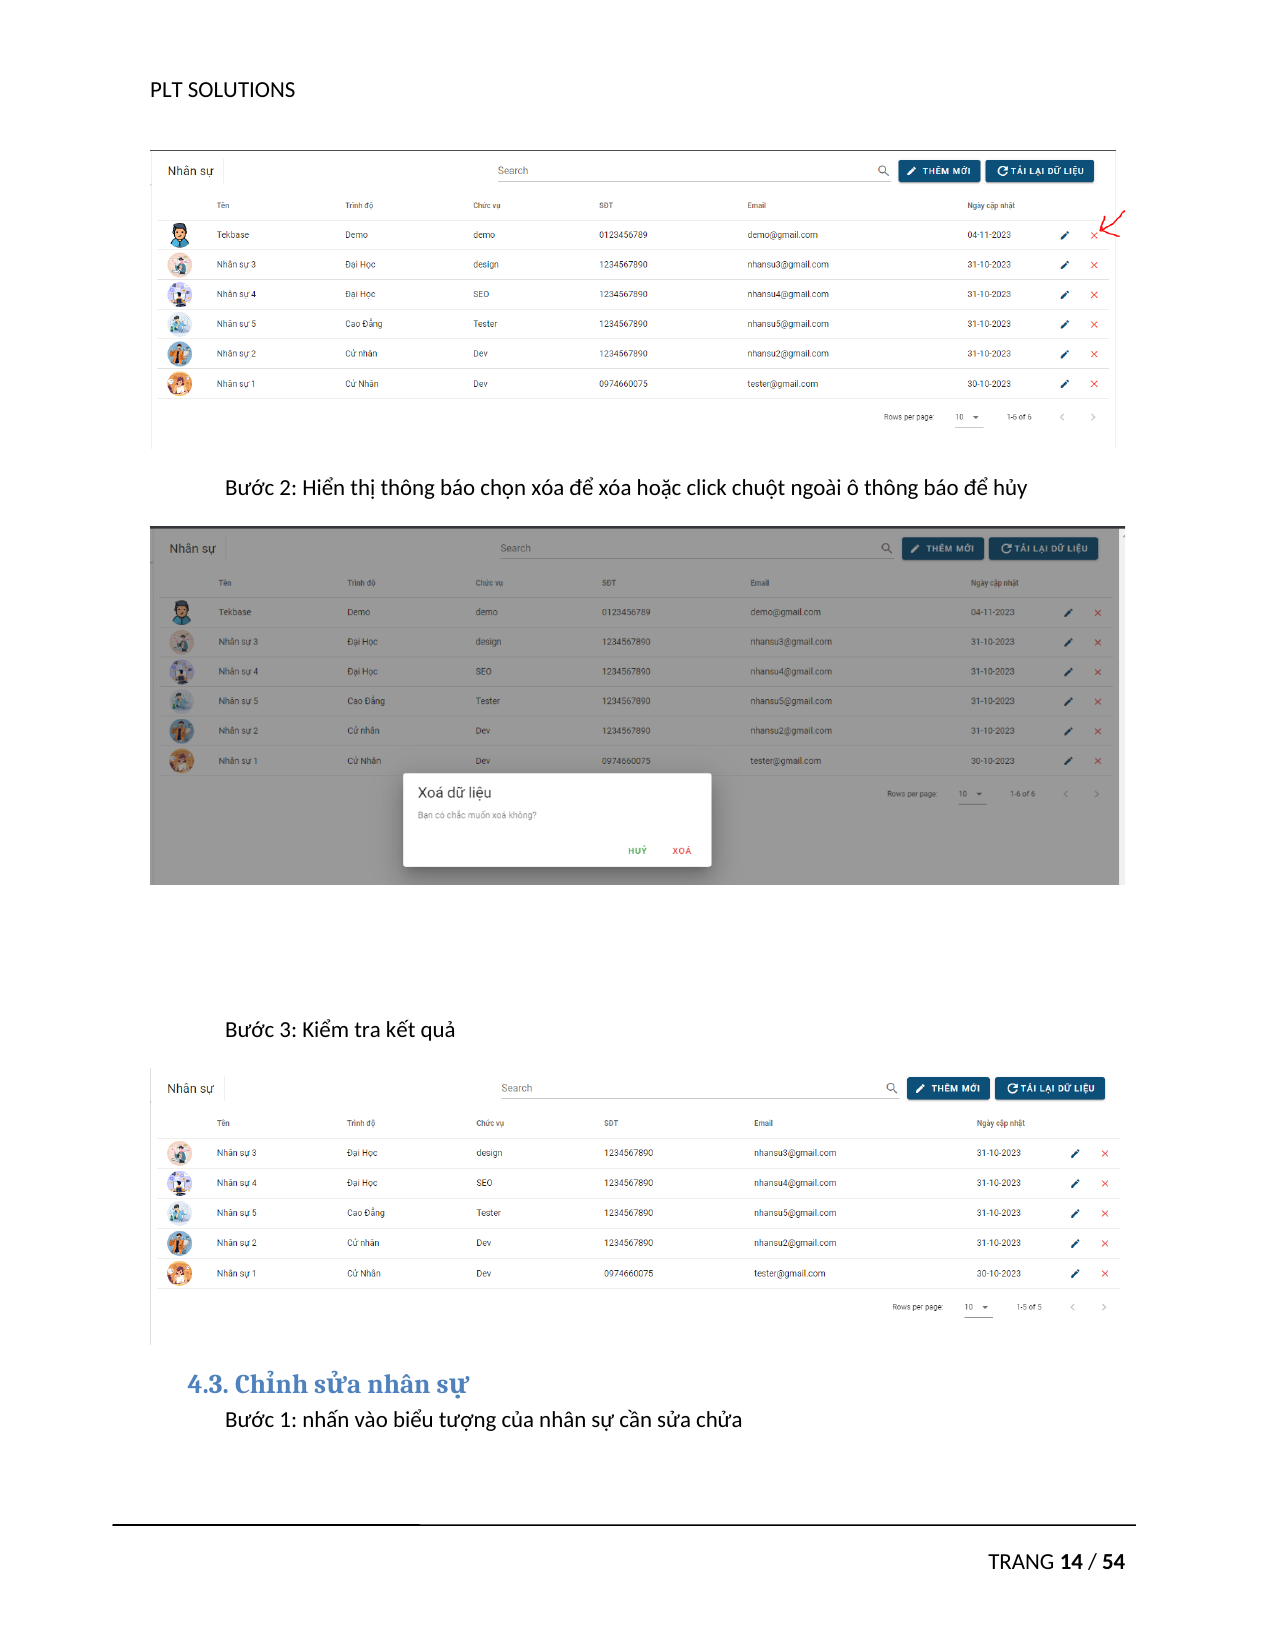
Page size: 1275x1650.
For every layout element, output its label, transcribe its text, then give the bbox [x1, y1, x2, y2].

text Bước 2: Hiển thị thông báo chọn xóa để xóa hoặc click chuột ngoài ô thông báo để hủy [225, 473, 1125, 501]
text Bước 3: Kiểm tra kết quả [150, 1016, 1125, 1044]
text Bước 1: nhấn vào biểu tượng của nhân sự cần sửa chửa [225, 1405, 1125, 1433]
picture [150, 150, 1125, 449]
picture [150, 526, 1125, 885]
picture [150, 1068, 1125, 1345]
subtitle Chỉnh sửa nhân sự [187, 1369, 1125, 1400]
